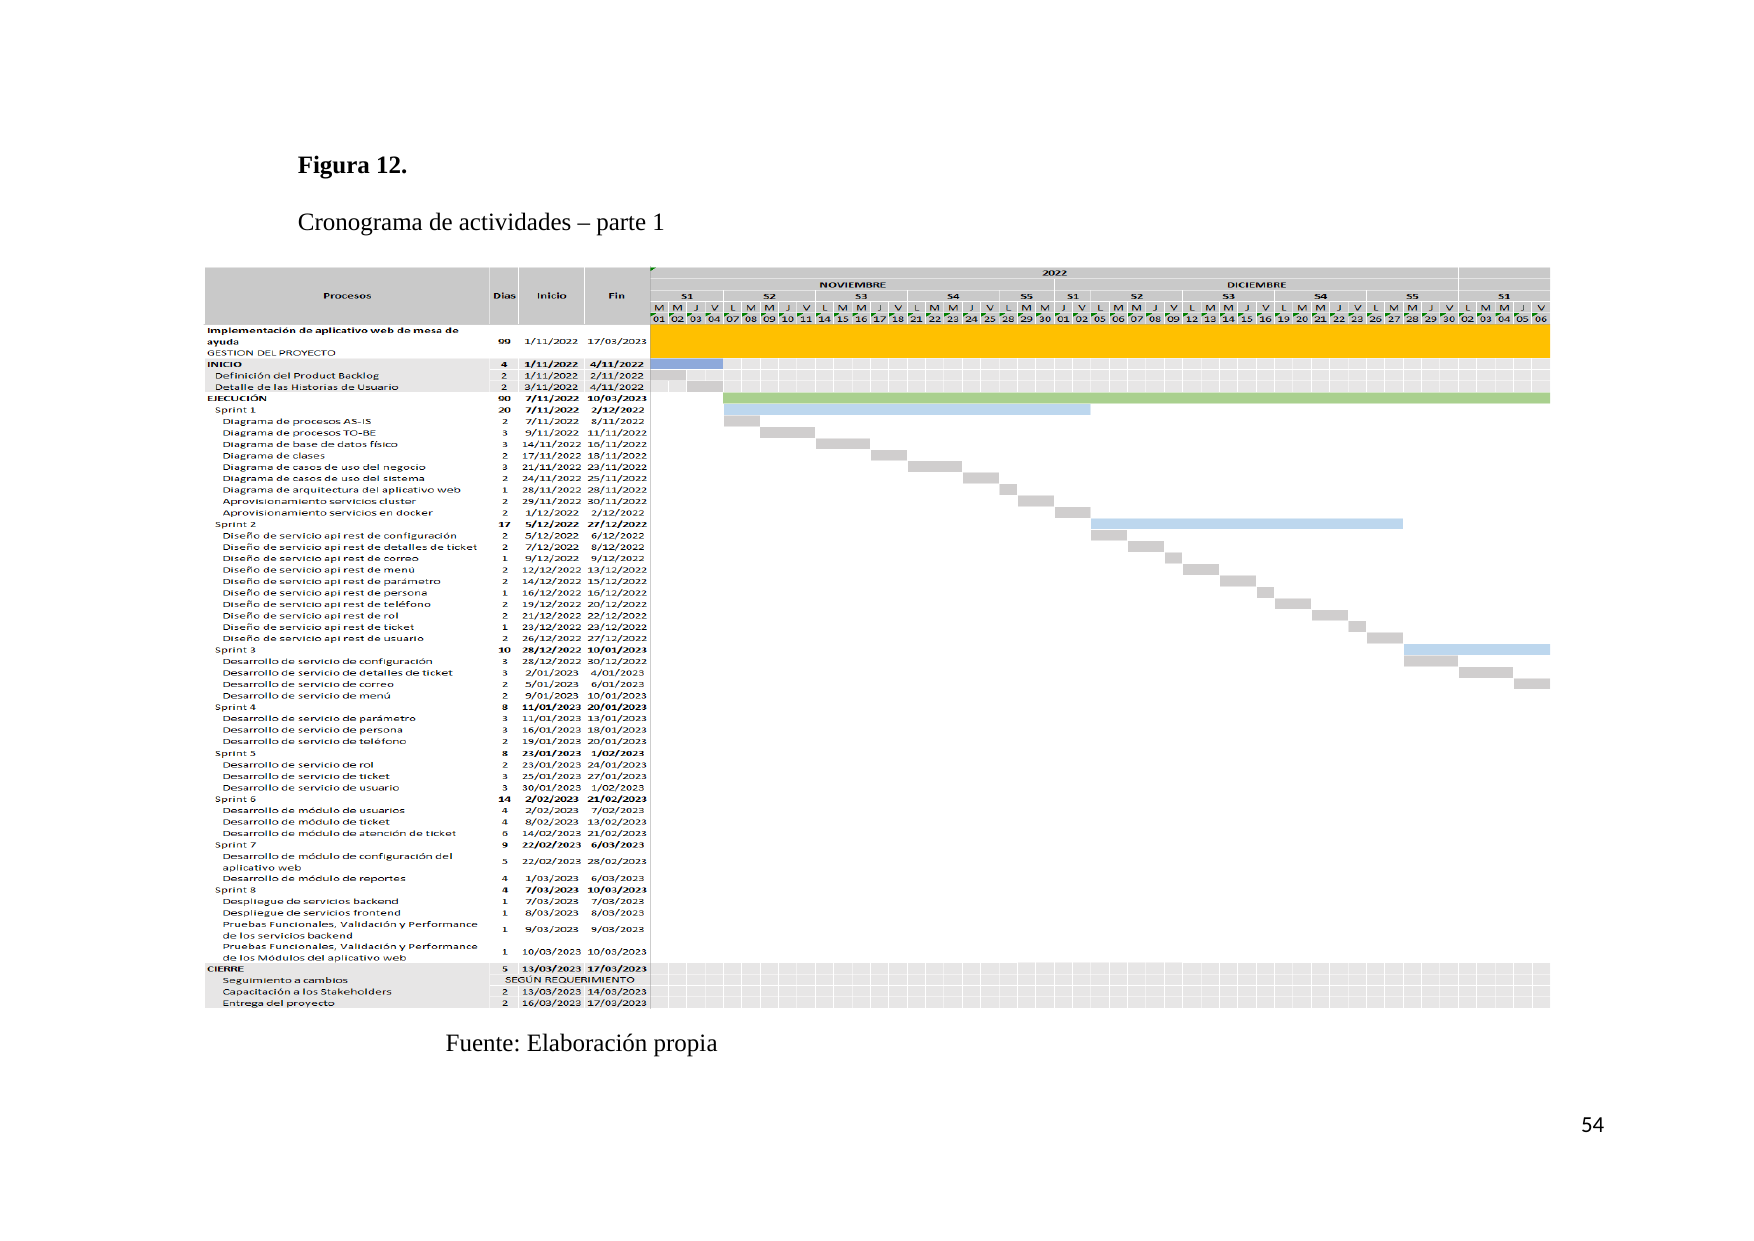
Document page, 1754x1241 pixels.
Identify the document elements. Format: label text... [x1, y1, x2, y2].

picture [203, 266, 1551, 1009]
text Figura 12. [298, 150, 1604, 179]
text Fuente: Elaboración propia [298, 1028, 1604, 1057]
text Cronograma de actividades – parte 1 [224, 207, 1604, 236]
